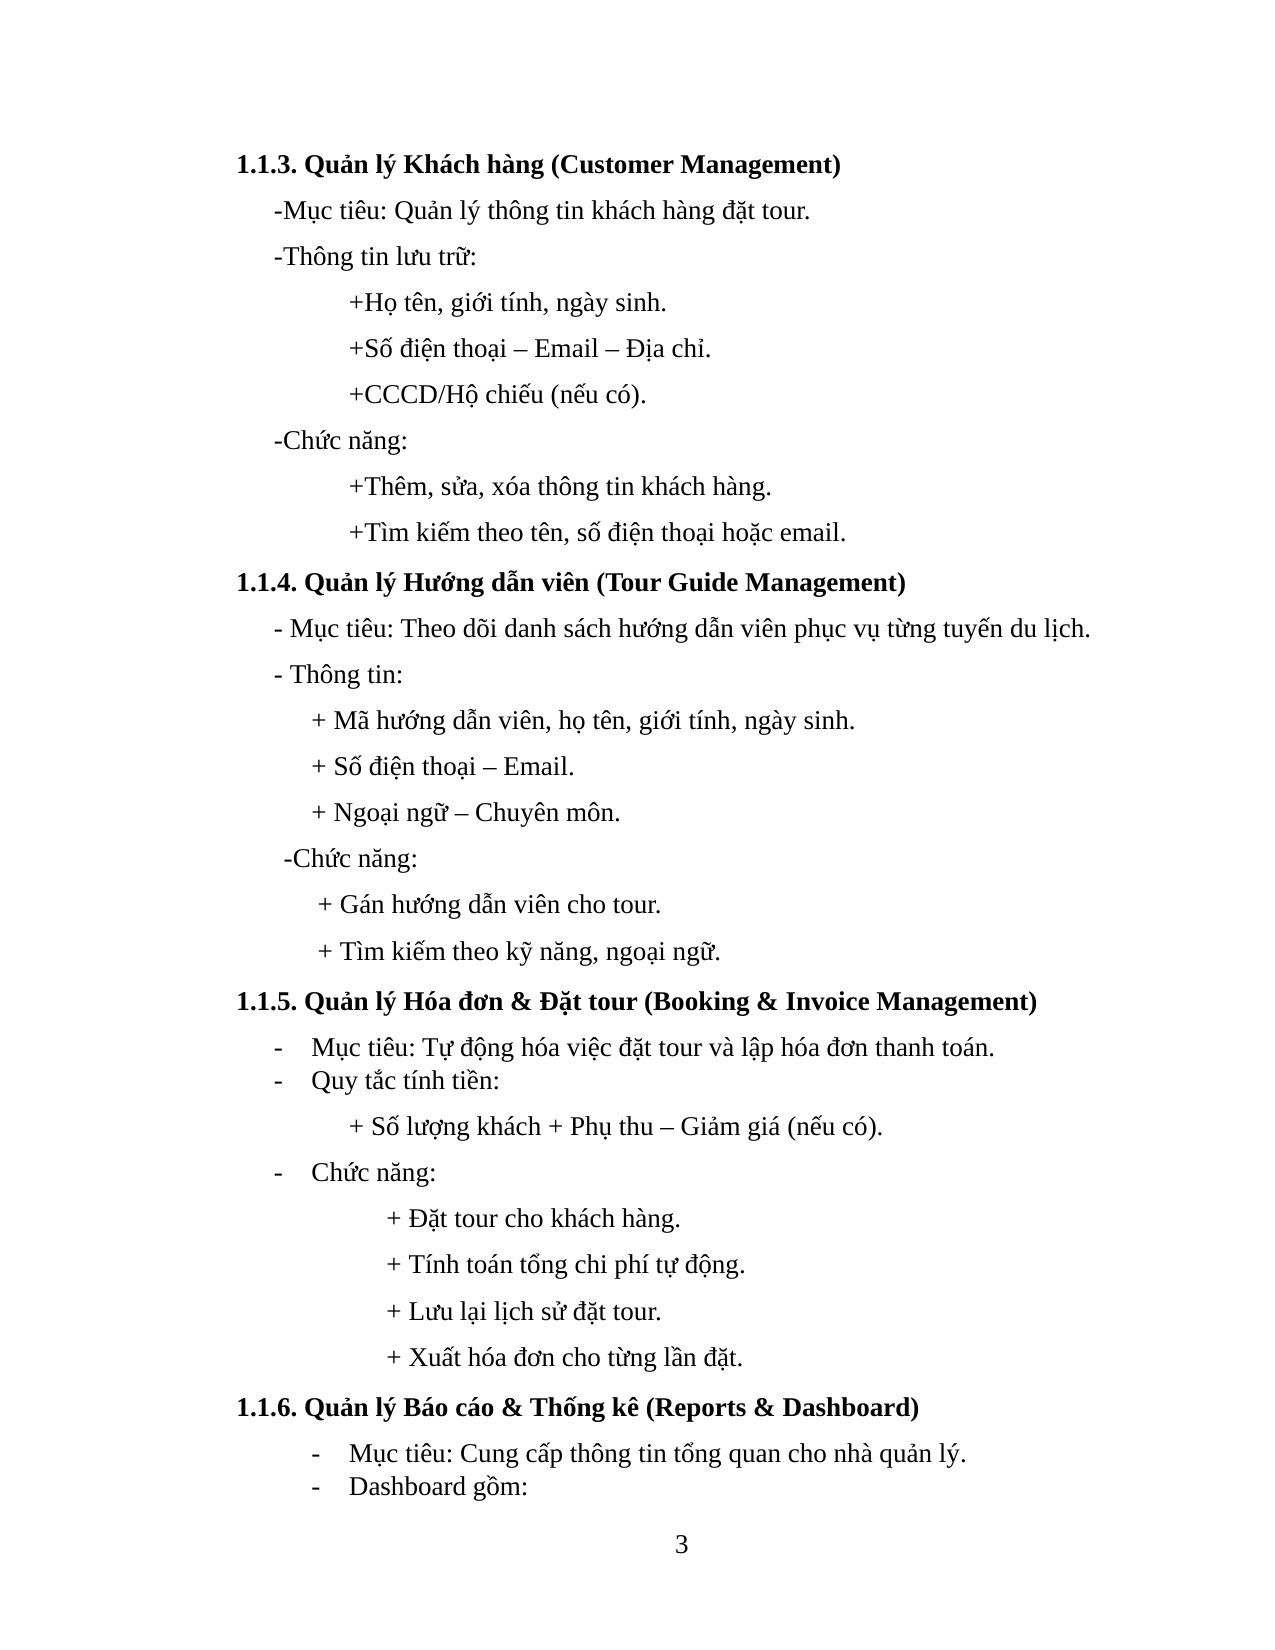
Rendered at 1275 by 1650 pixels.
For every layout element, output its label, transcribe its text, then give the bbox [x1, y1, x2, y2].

text +Tìm kiếm theo tên, số điện thoại hoặc email. [349, 516, 1127, 547]
text -Chức năng: [236, 842, 1127, 874]
subtitle 1.1.6. Quản lý Báo cáo & Thống kê (Reports & Dashboard) [236, 1391, 1127, 1422]
list Mục tiêu: Cung cấp thông tin tổng quan cho nhà quản lý. [311, 1437, 1127, 1468]
text + Xuất hóa đơn cho từng lần đặt. [386, 1341, 1127, 1372]
text -Chức năng: [274, 424, 1127, 455]
list Chức năng: [274, 1156, 1127, 1188]
text + Lưu lại lịch sử đặt tour. [386, 1294, 1127, 1326]
text +Thêm, sửa, xóa thông tin khách hàng. [349, 470, 1127, 501]
text +Số điện thoại – Email – Địa chỉ. [349, 332, 1127, 363]
text + Đặt tour cho khách hàng. [386, 1202, 1127, 1234]
text +CCCD/Hộ chiếu (nếu có). [349, 378, 1127, 409]
text + Gán hướng dẫn viên cho tour. [236, 888, 1127, 920]
list Mục tiêu: Tự động hóa việc đặt tour và lập hóa đơn thanh toán. [274, 1031, 1127, 1062]
text + Ngoại ngữ – Chuyên môn. [236, 796, 1127, 828]
list Dashboard gồm: [311, 1470, 1127, 1502]
subtitle 1.1.3. Quản lý Khách hàng (Customer Management) [236, 148, 1127, 179]
subtitle 1.1.5. Quản lý Hóa đơn & Đặt tour (Booking & Invoice Management) [236, 985, 1127, 1016]
text - Thông tin: [236, 658, 1127, 689]
subtitle 1.1.4. Quản lý Hướng dẫn viên (Tour Guide Management) [236, 566, 1127, 597]
list Quy tắc tính tiền: [274, 1064, 1127, 1096]
text - Mục tiêu: Theo dõi danh sách hướng dẫn viên phục vụ từng tuyến du lịch. [236, 612, 1127, 643]
text + Mã hướng dẫn viên, họ tên, giới tính, ngày sinh. [236, 704, 1127, 736]
text -Mục tiêu: Quản lý thông tin khách hàng đặt tour. [274, 194, 1127, 225]
text -Thông tin lưu trữ: [274, 240, 1127, 271]
text + Số điện thoại – Email. [236, 750, 1127, 782]
text + Tìm kiếm theo kỹ năng, ngoại ngữ. [236, 934, 1127, 966]
text + Số lượng khách + Phụ thu – Giảm giá (nếu có). [274, 1110, 1127, 1142]
text + Tính toán tổng chi phí tự động. [386, 1248, 1127, 1280]
text +Họ tên, giới tính, ngày sinh. [349, 286, 1127, 317]
